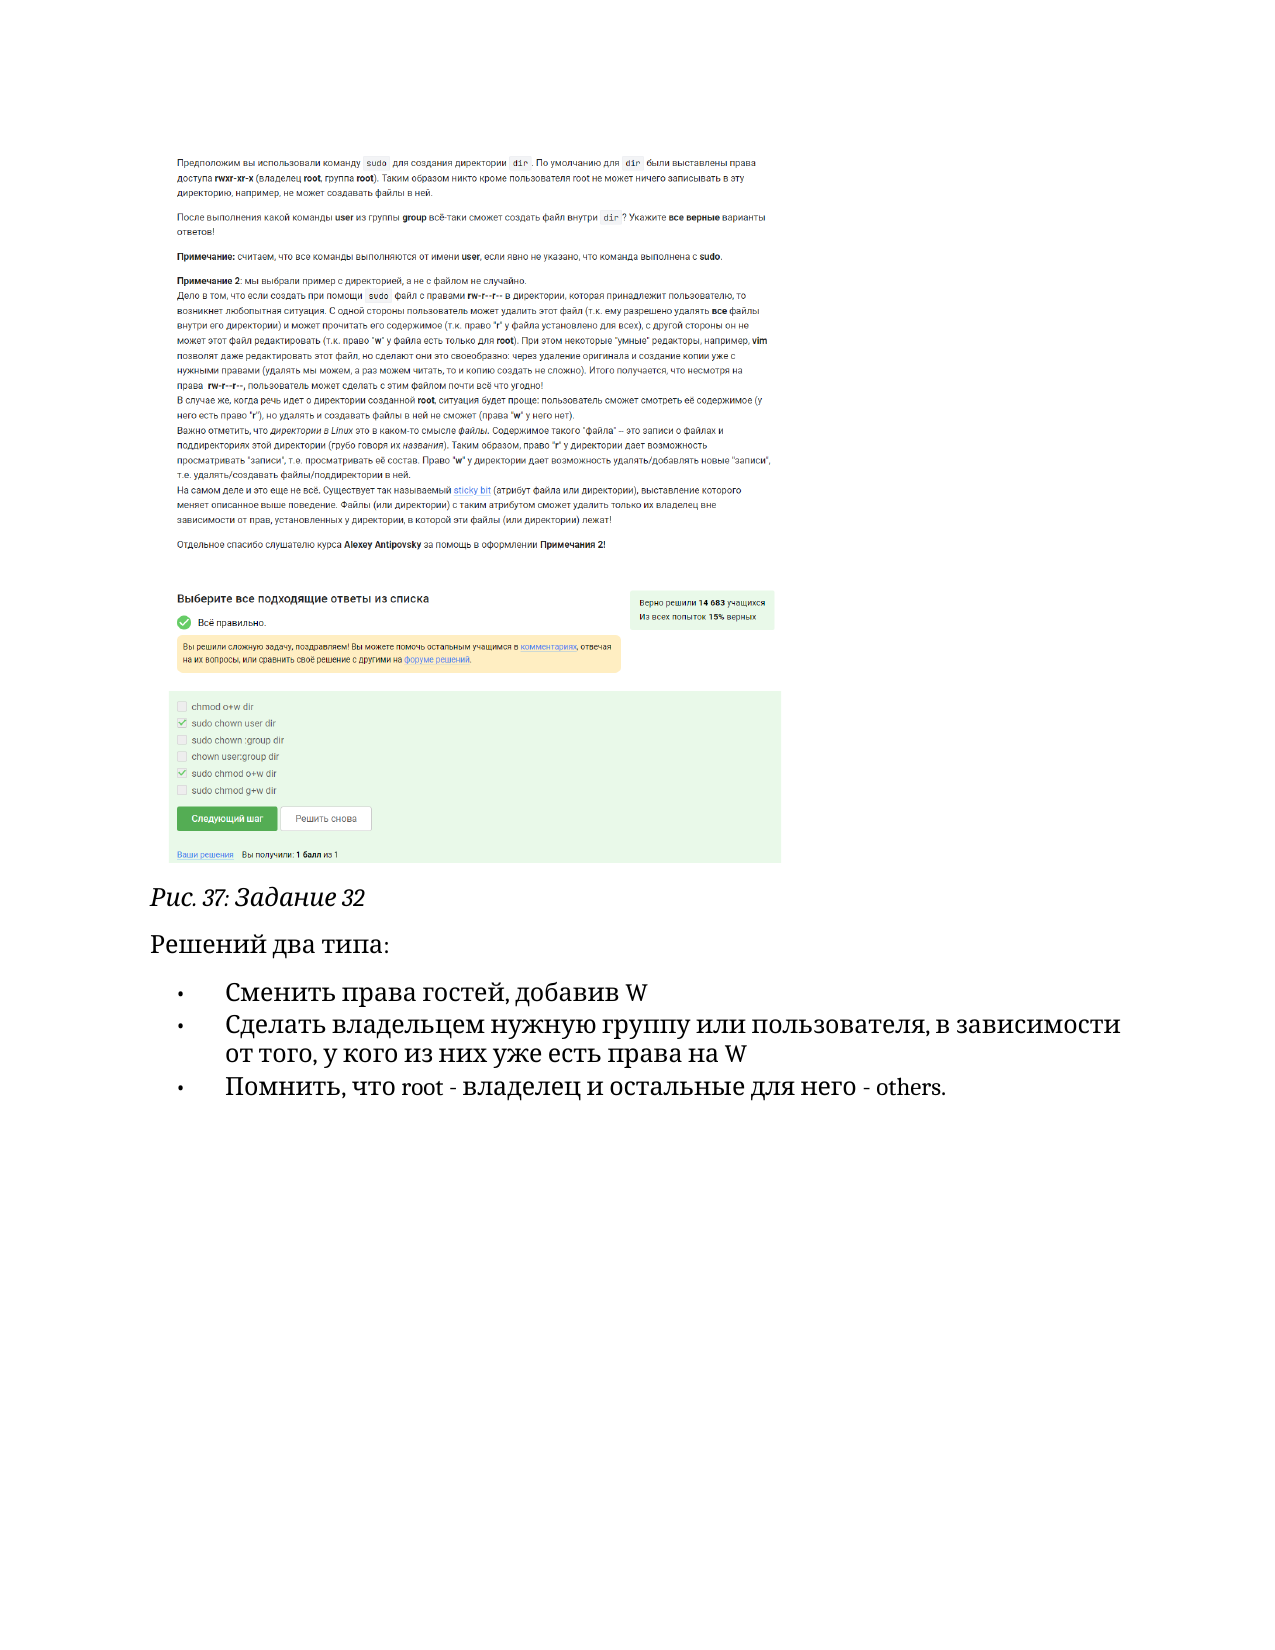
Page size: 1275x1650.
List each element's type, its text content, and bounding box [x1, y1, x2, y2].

list Помнить, что root - владелец и остальные для него - others. [175, 1072, 1125, 1101]
list Сделать владельцем нужную группу или пользователя, в зависимости от того, у кого из них уже есть права на W [175, 1011, 1125, 1069]
text Решений два типа: [150, 931, 1125, 960]
text Рис. 37: Задание 32 [150, 884, 1125, 912]
picture [168, 150, 782, 863]
list Сменить права гостей, добавив W [175, 979, 1125, 1007]
